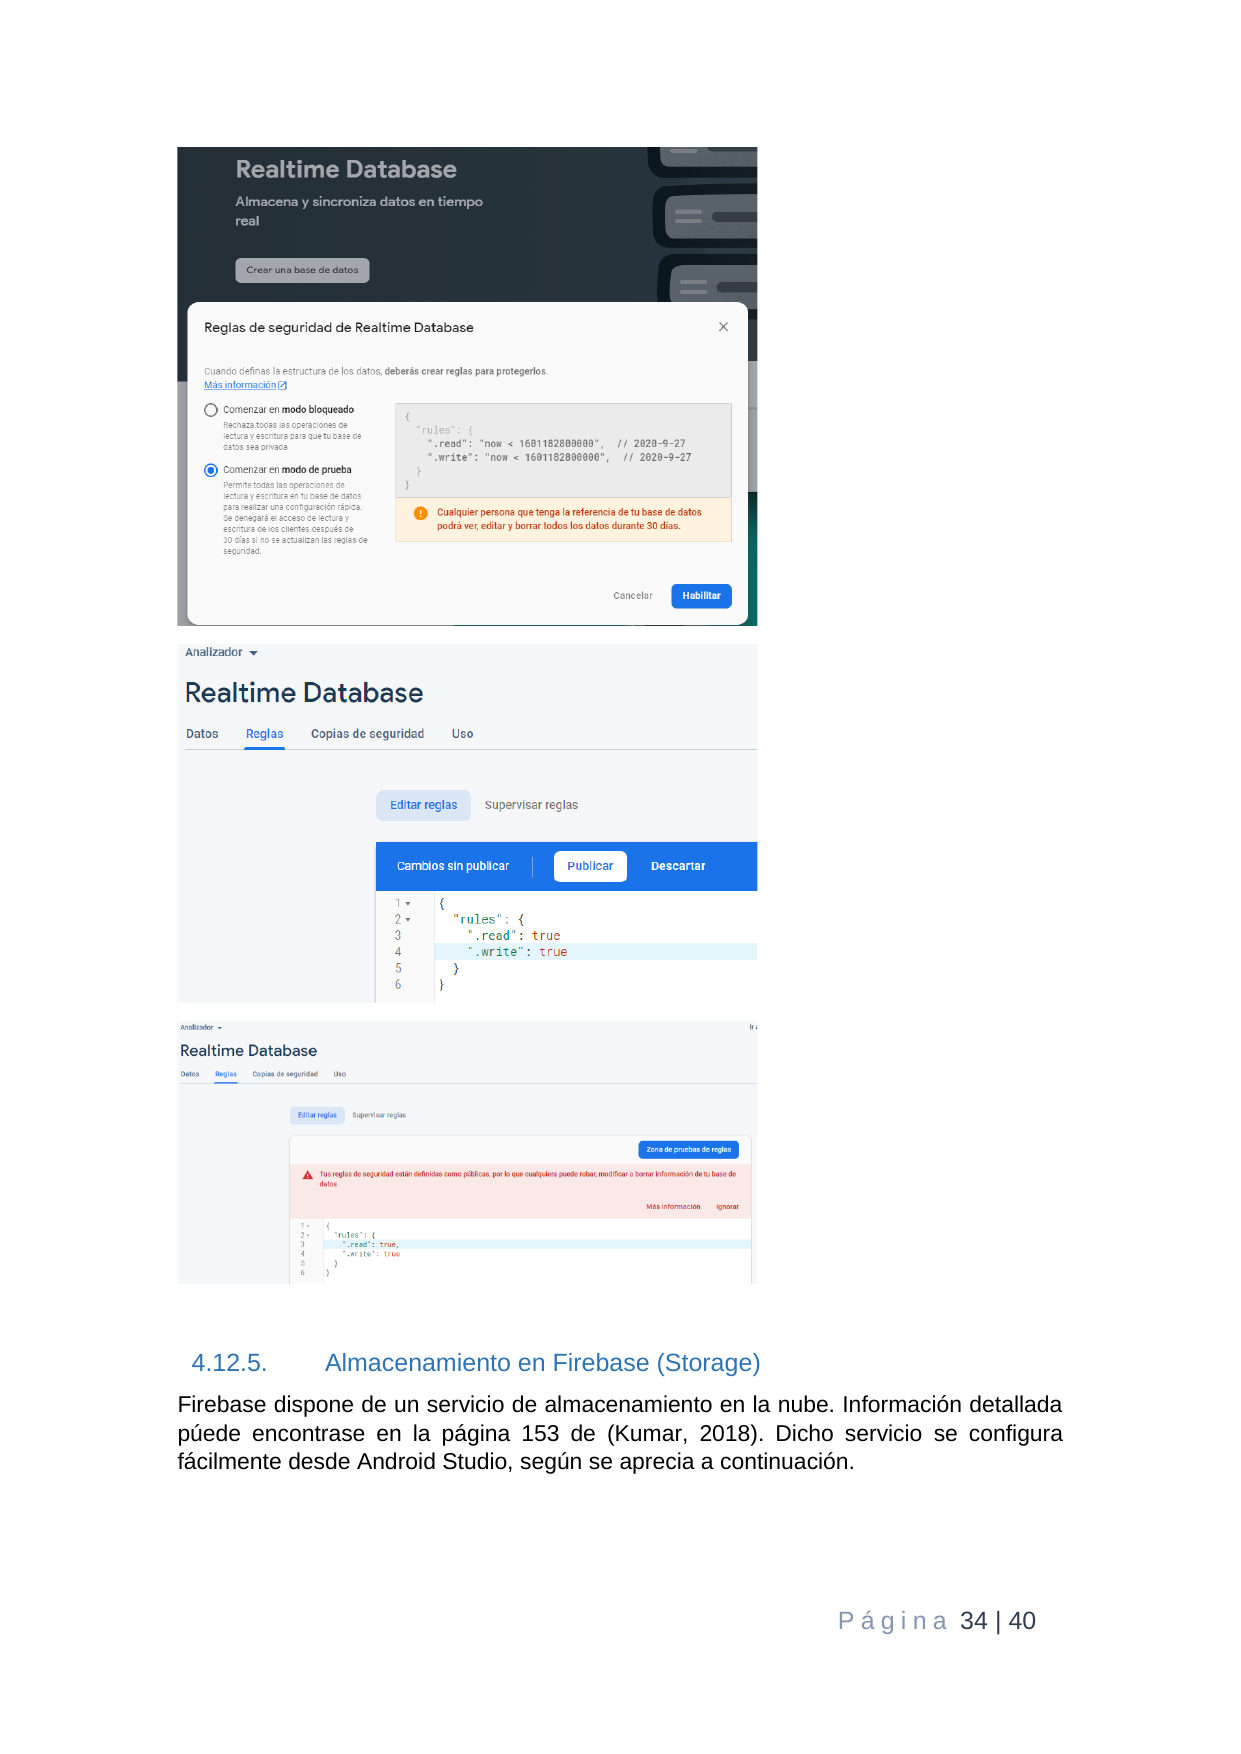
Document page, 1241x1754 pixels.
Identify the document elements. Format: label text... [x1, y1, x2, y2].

picture [177, 147, 758, 626]
picture [177, 644, 758, 1003]
picture [177, 1021, 758, 1284]
subtitle Almacenamiento en Firebase (Storage) [191, 1348, 1063, 1377]
text Firebase dispone de un servicio de almacenamiento en la nube. Información detallada púede encontrase en la página 153 de . Dicho servicio se configura fácilmente desde Android Studio, según se aprecia a continuación. [177, 1391, 1063, 1474]
